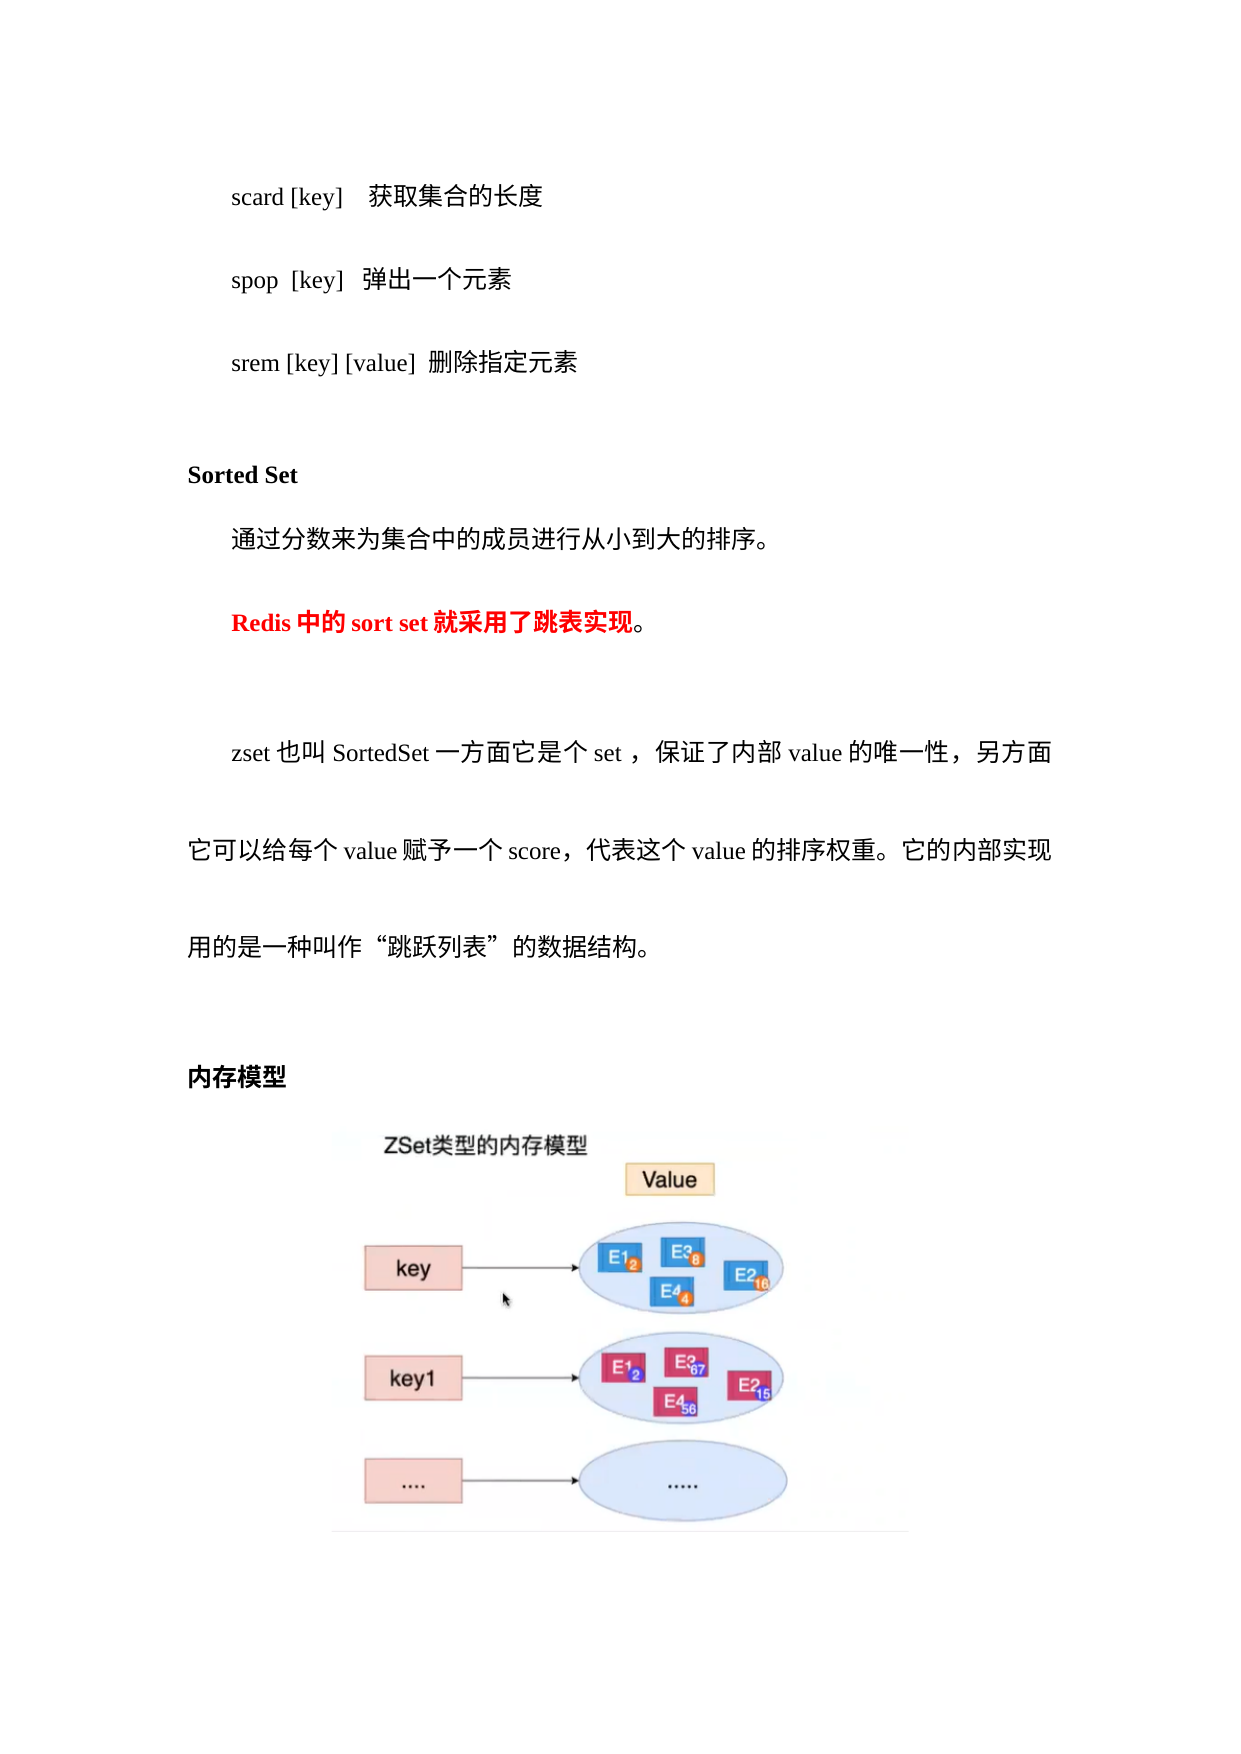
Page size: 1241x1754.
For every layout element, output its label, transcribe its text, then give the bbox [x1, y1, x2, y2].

text zset也叫SortedSet一方面它是个set ，保证了内部value的唯一性，另方面它可以给每个value赋予一个score，代表这个value的排序权重。它的内部实现用的是一种叫作“跳跃列表”的数据结构。 [187, 718, 1053, 978]
text Redis中的sort set就采用了跳表实现。 [187, 588, 1053, 653]
text spop [key] 弹出一个元素 [187, 245, 1053, 310]
text scard [key] 获取集合的长度 [187, 162, 1053, 227]
subtitle 内存模型 [187, 1043, 1053, 1108]
picture [331, 1126, 909, 1532]
text 通过分数来为集合中的成员进行从小到大的排序。 [187, 505, 1053, 570]
subtitle Sorted Set [187, 458, 1053, 491]
text srem [key] [value] 删除指定元素 [187, 328, 1053, 393]
